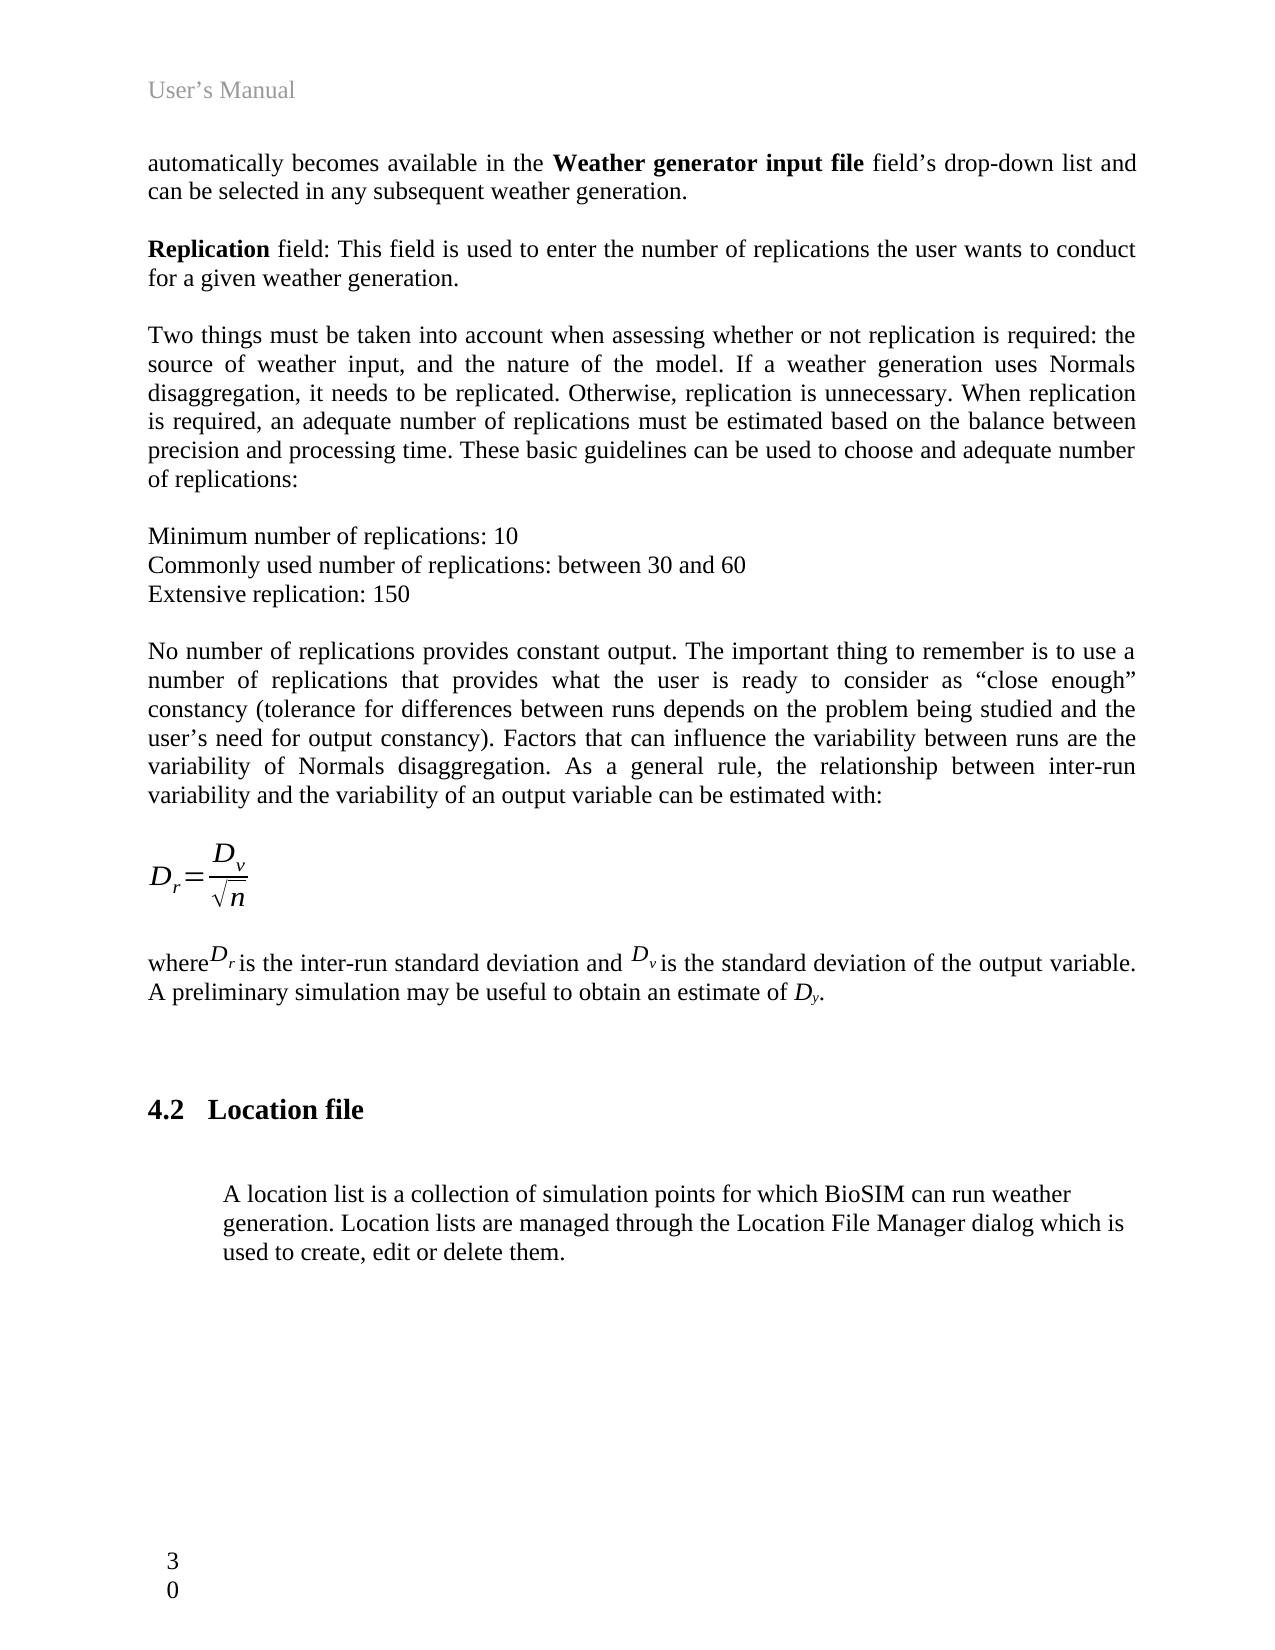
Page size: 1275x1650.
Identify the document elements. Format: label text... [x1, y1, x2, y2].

text Extensive replication: 150 [148, 579, 1137, 608]
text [148, 148, 1137, 205]
text Replication field: This field is used to enter the number of replications the user wants to conduct for a given weather generation. [148, 234, 1137, 291]
text Commonly used number of replications: between 30 and 60 [148, 550, 1137, 579]
text Minimum number of replications: 10 [148, 521, 1137, 550]
text Two things must be taken into account when assessing whether or not replication is required: the source of weather input, and the nature of the model. If a weather generation uses Normals disaggregation, it needs to be replicated. Otherwise, replication is unnecessary. When replication is required, an adequate number of replications must be estimated based on the balance between precision and processing time. These basic guidelines can be used to choose and adequate number of replications: [148, 320, 1137, 493]
text A location list is a collection of simulation points for which BioSIM can run weather generation. Location lists are managed through the Location File Manager dialog which is used to create, edit or delete them. [223, 1179, 1137, 1265]
text No number of replications provides constant output. The important thing to remember is to use a number of replications that provides what the user is ready to consider as “close enough” constancy (tolerance for differences between runs depends on the problem being studied and the user’s need for output constancy). Factors that can influence the variability between runs are the variability of Normals disaggregation. As a general rule, the relationship between inter-run variability and the variability of an output variable can be estimated with: [148, 636, 1137, 809]
text whereis the inter-run standard deviation and is the standard deviation of the output variable. A preliminary simulation may be useful to obtain an estimate of Dy. [148, 941, 1137, 1006]
subtitle Location file [148, 1092, 1137, 1125]
